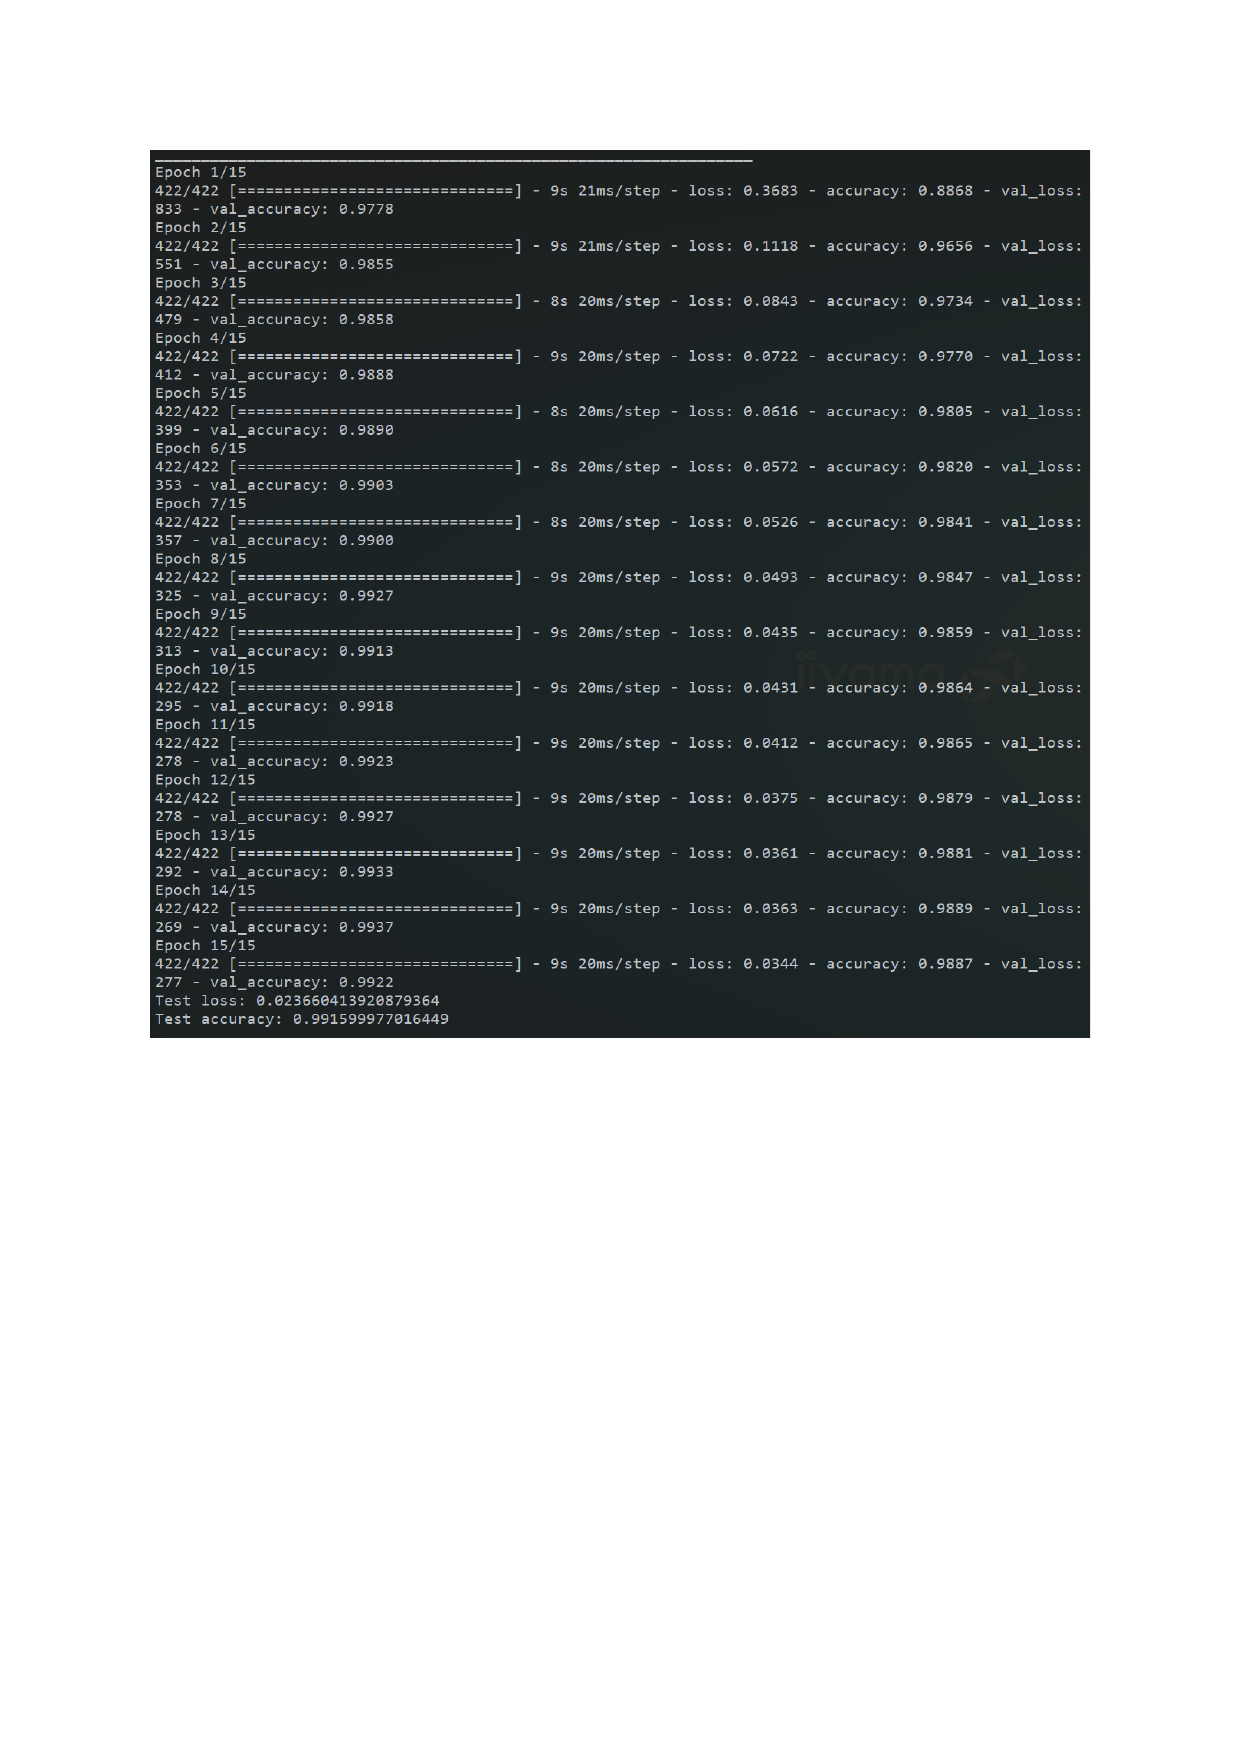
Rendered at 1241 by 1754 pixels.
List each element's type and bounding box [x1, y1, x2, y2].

picture [150, 150, 1091, 1038]
